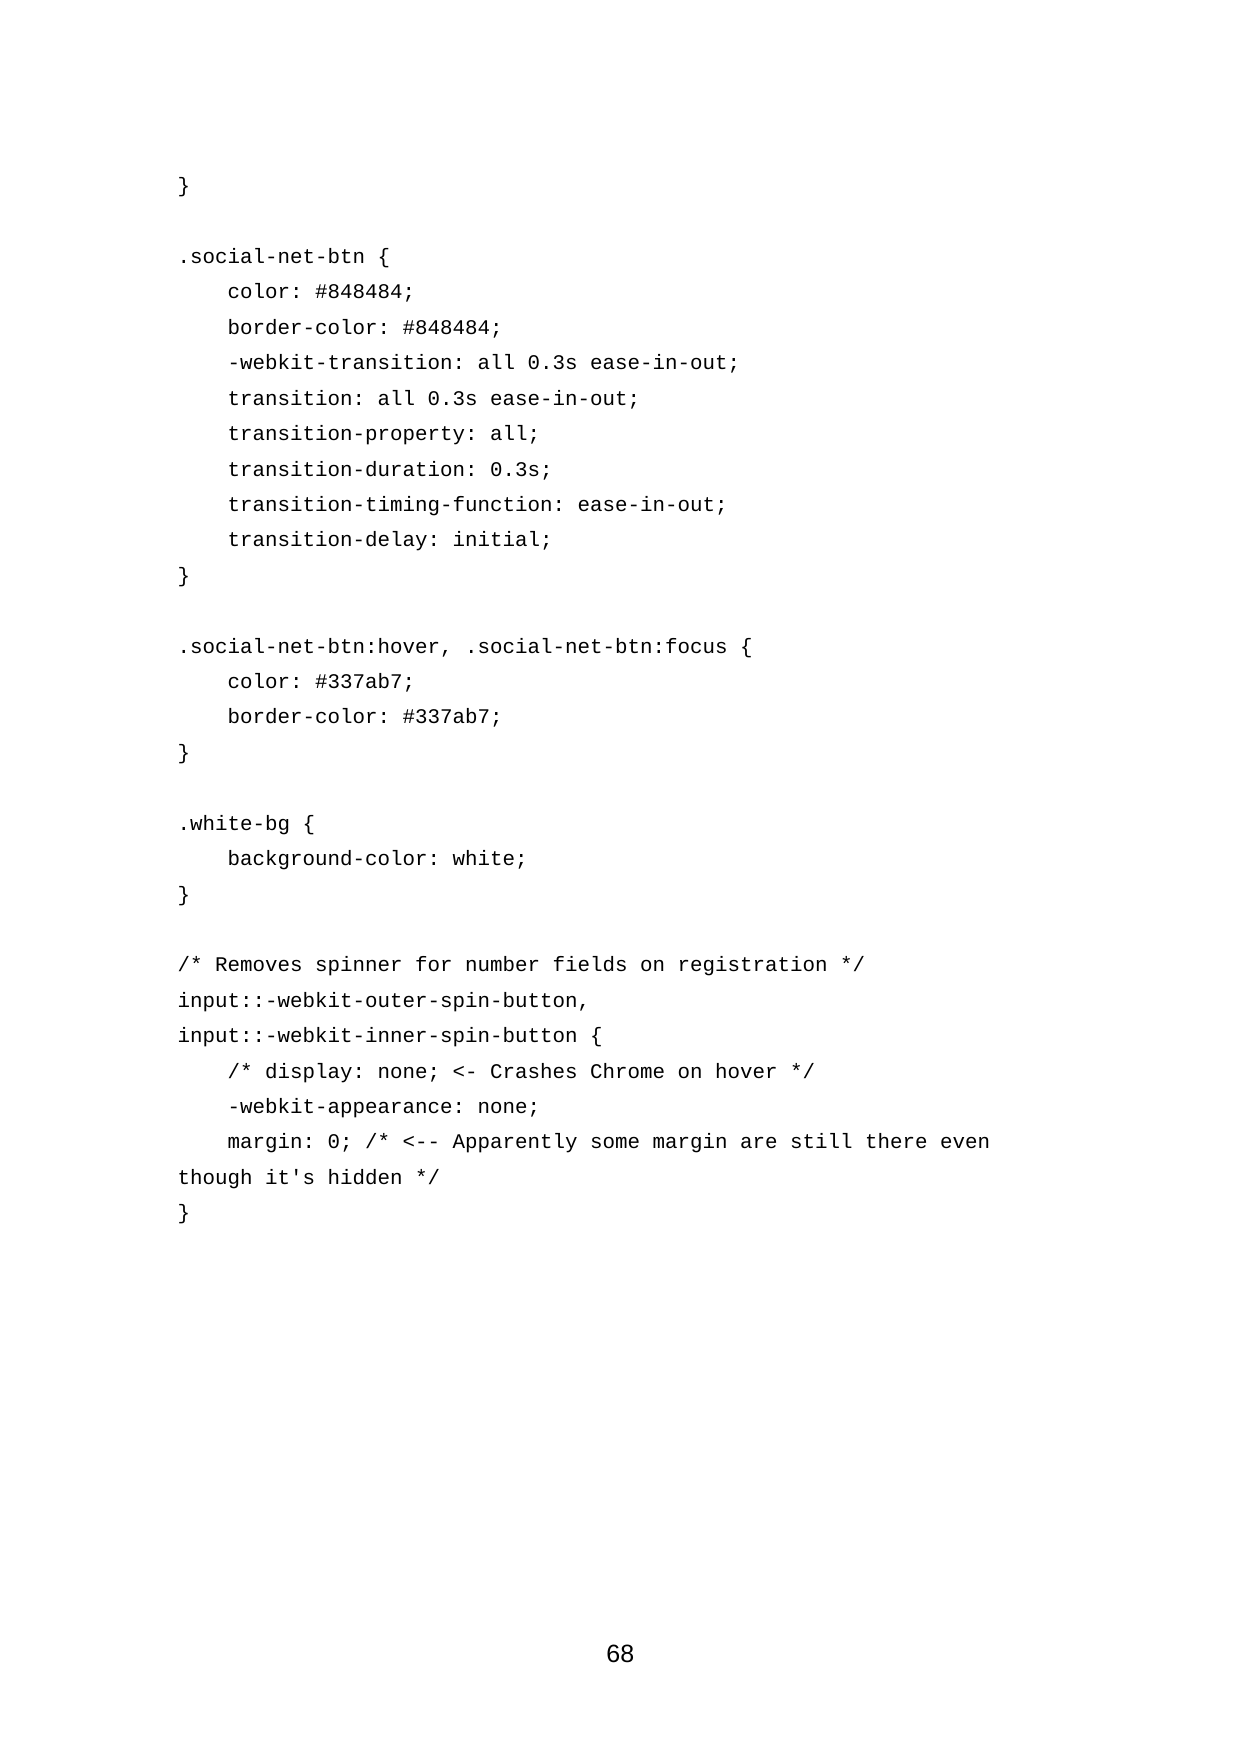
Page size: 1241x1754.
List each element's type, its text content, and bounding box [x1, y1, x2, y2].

text /* Removes spinner for number fields on registration */ [177, 954, 1063, 978]
text transition-timing-function: ease-in-out; [177, 494, 1063, 518]
text transition-property: all; [177, 423, 1063, 447]
text transition-duration: 0.3s; [177, 458, 1063, 482]
text margin: 0; /* <-- Apparently some margin are still there even though it's hidden */ [177, 1131, 1063, 1191]
text } [177, 1202, 1063, 1226]
text transition-delay: initial; [177, 529, 1063, 553]
text .white-bg { [177, 813, 1063, 836]
text transition: all 0.3s ease-in-out; [177, 388, 1063, 411]
text } [177, 175, 1063, 199]
text background-color: white; [177, 848, 1063, 872]
text input::-webkit-outer-spin-button, [177, 990, 1063, 1013]
text color: #337ab7; [177, 671, 1063, 695]
text -webkit-transition: all 0.3s ease-in-out; [177, 352, 1063, 376]
text /* display: none; <- Crashes Chrome on hover */ [177, 1061, 1063, 1084]
text } [177, 883, 1063, 907]
text border-color: #848484; [177, 317, 1063, 341]
text border-color: #337ab7; [177, 706, 1063, 730]
text color: #848484; [177, 281, 1063, 305]
text } [177, 742, 1063, 766]
text input::-webkit-inner-spin-button { [177, 1025, 1063, 1049]
text .social-net-btn { [177, 246, 1063, 270]
text .social-net-btn:hover, .social-net-btn:focus { [177, 636, 1063, 659]
text } [177, 565, 1063, 588]
text -webkit-appearance: none; [177, 1096, 1063, 1120]
